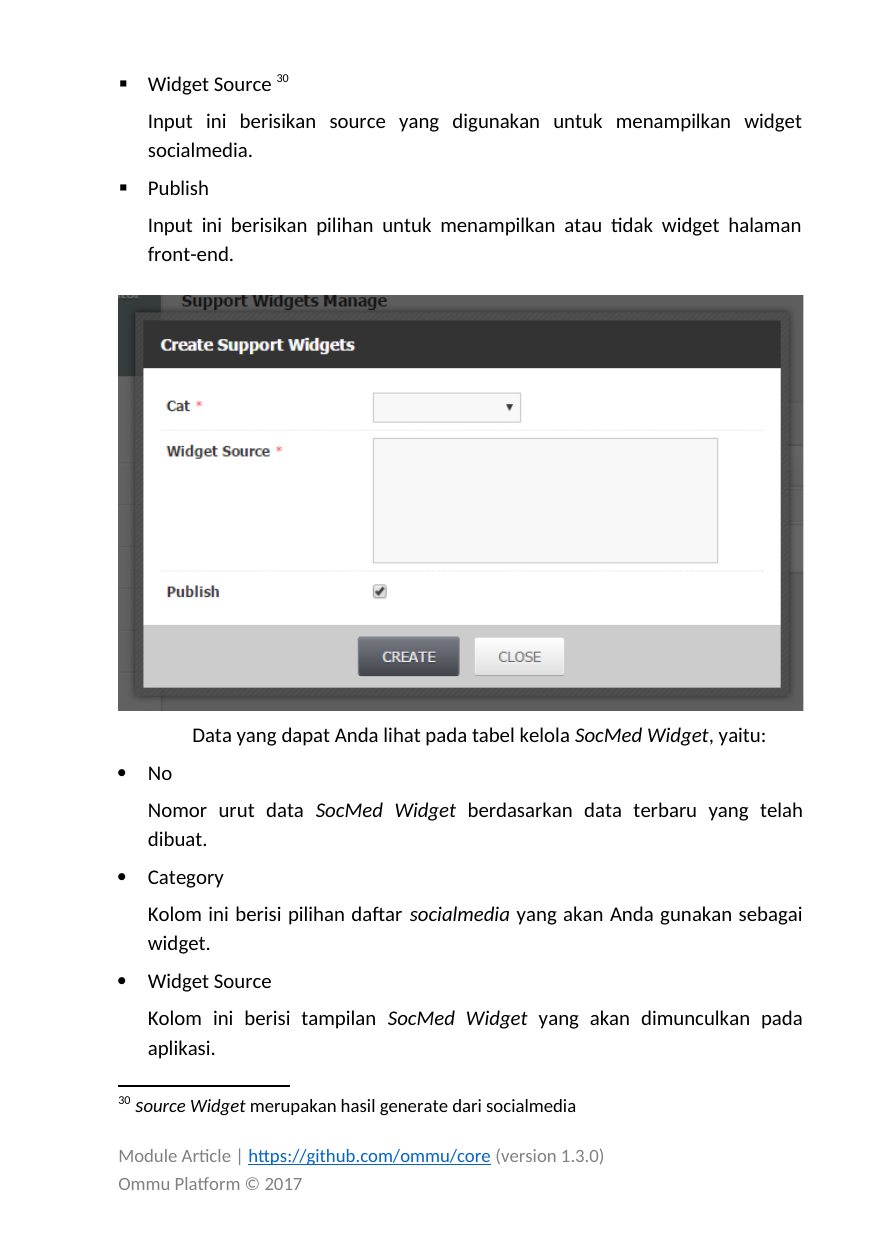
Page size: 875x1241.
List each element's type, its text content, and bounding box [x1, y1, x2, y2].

list Publish [118, 175, 803, 200]
list Kolom ini berisi pilihan daftar socialmedia yang akan Anda gunakan sebagai widget. [148, 901, 803, 956]
list Kolom ini berisi tampilan SocMed Widget yang akan dimunculkan pada aplikasi. [148, 1006, 803, 1060]
picture [118, 295, 804, 711]
list No [118, 760, 803, 785]
list Widget Source [118, 968, 803, 993]
list Input ini berisikan source yang digunakan untuk menampilkan widget socialmedia. [148, 108, 803, 163]
list Nomor urut data SocMed Widget berdasarkan data terbaru yang telah dibuat. [148, 797, 803, 852]
list Input ini berisikan pilihan untuk menampilkan atau tidak widget halaman front-end. [148, 212, 803, 267]
list Category [118, 864, 803, 889]
text Data yang dapat Anda lihat pada tabel kelola SocMed Widget, yaitu: [118, 722, 803, 748]
list Widget Source [118, 71, 803, 96]
